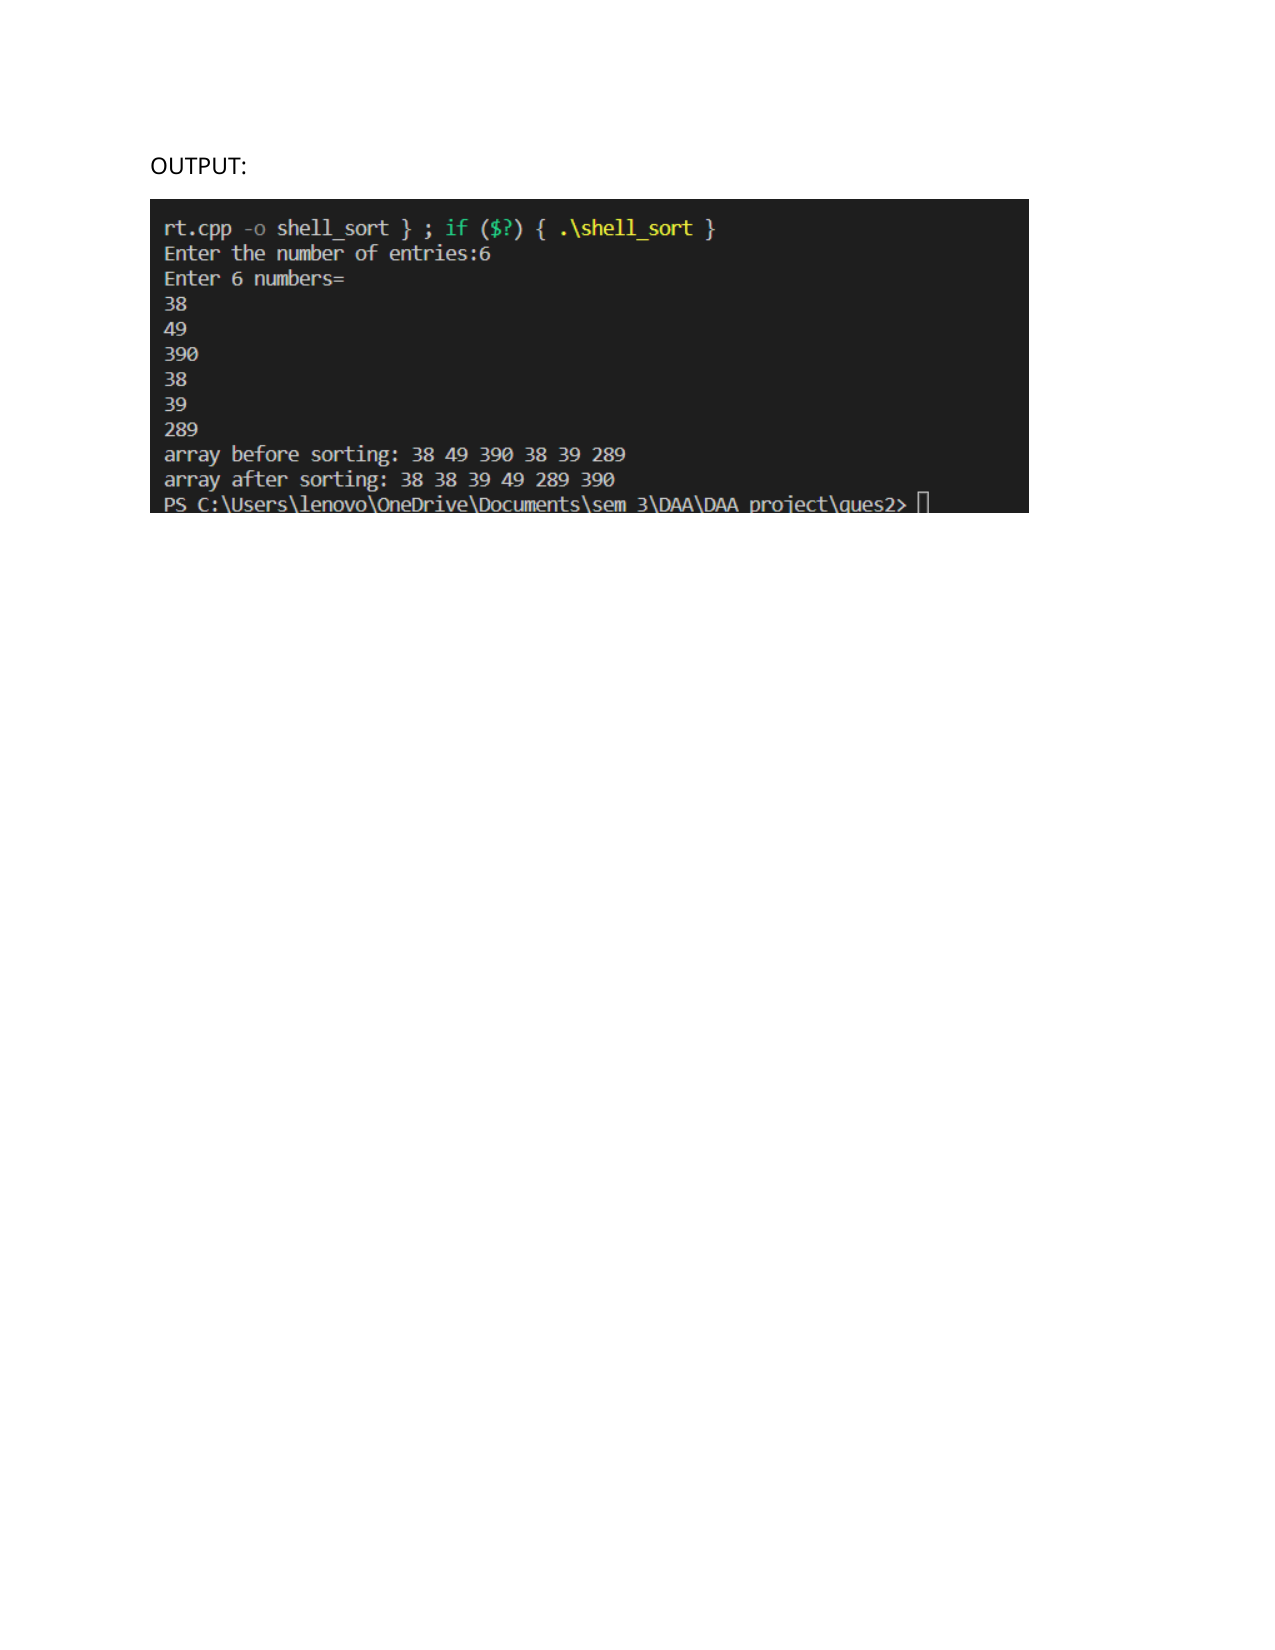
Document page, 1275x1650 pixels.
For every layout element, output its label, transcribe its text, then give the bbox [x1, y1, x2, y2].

text OUTPUT: [150, 150, 1125, 181]
picture [150, 199, 1029, 513]
